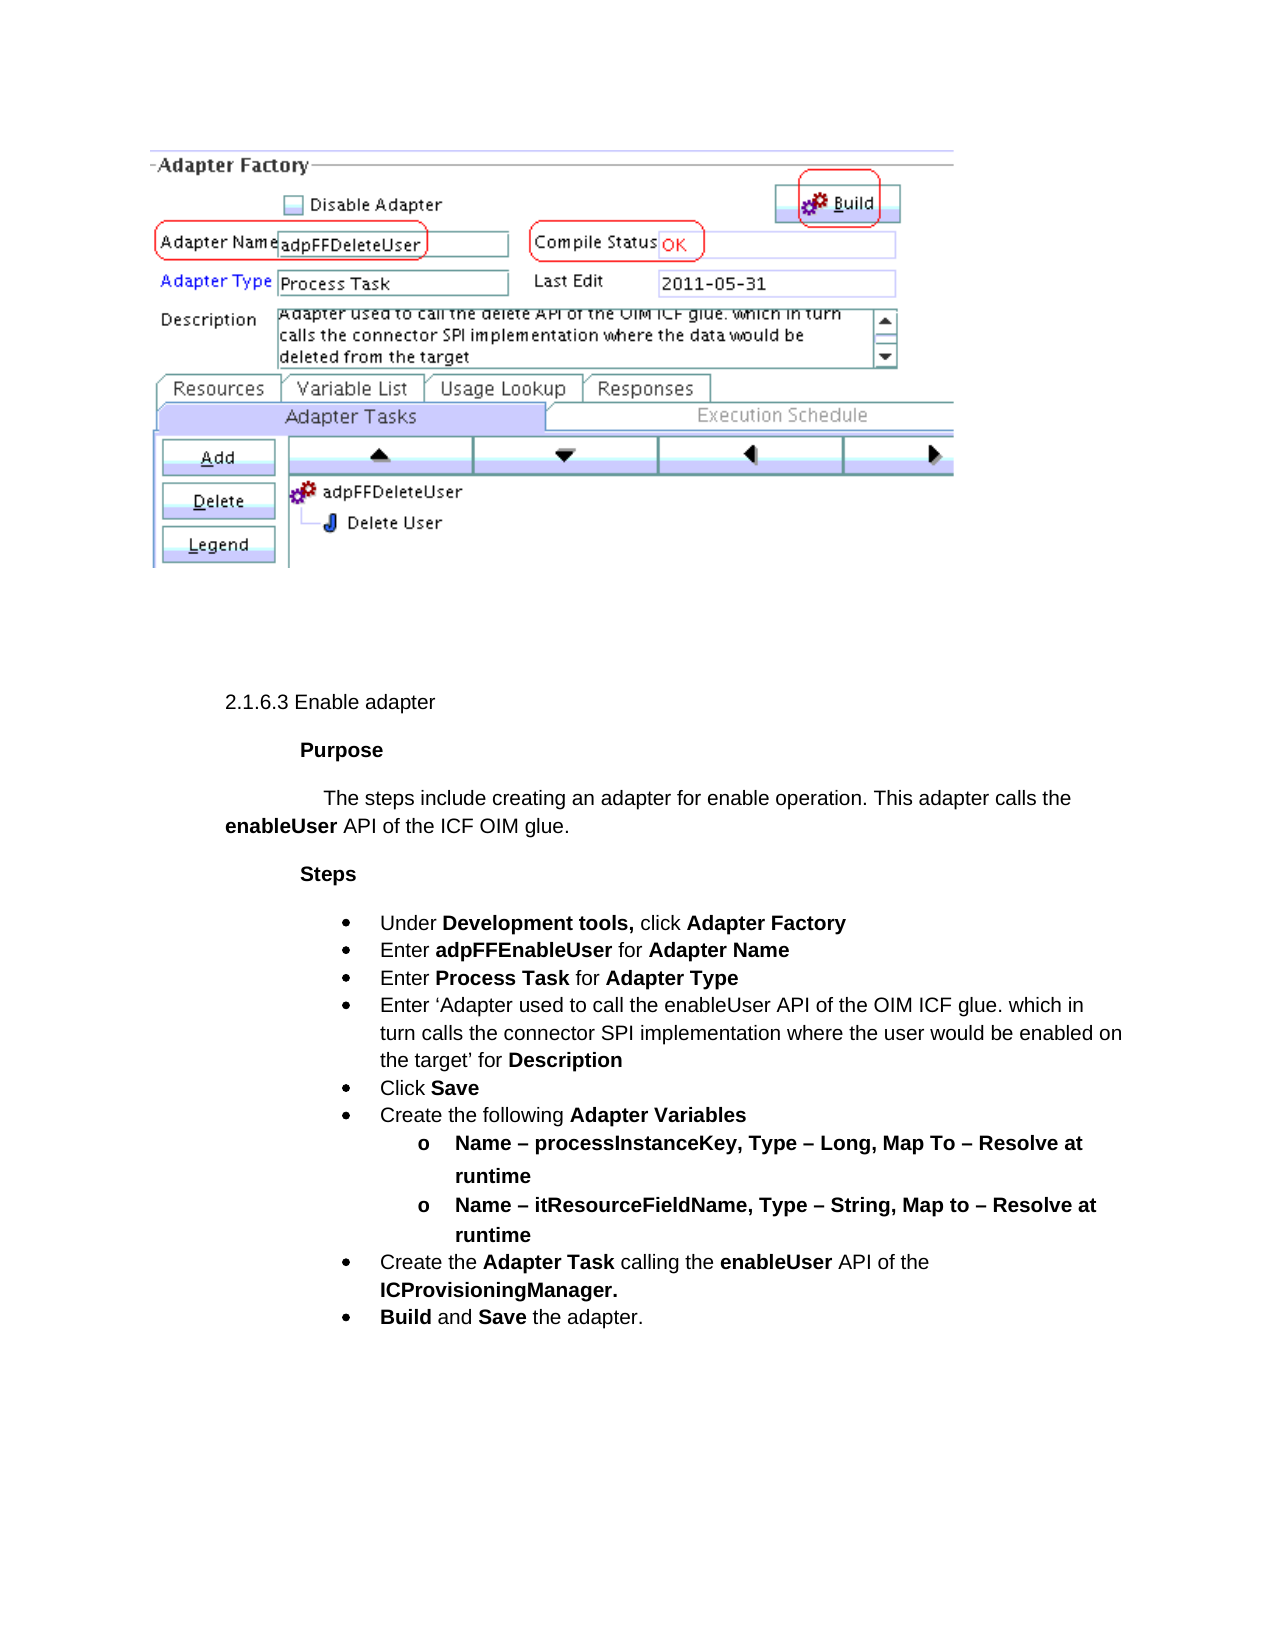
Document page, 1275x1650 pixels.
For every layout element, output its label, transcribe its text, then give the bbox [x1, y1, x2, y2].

list Enter adpFFEnableUser for Adapter Name [342, 938, 1125, 962]
list Build and Save the adapter. [342, 1305, 1125, 1329]
picture [150, 150, 954, 568]
text Steps [150, 862, 1125, 886]
list Name – processInstanceKey, Type – Long, Map To – Resolve at runtime [417, 1131, 1125, 1189]
list Enter ‘Adapter used to call the enableUser API of the OIM ICF glue. which in turn calls the connector SPI implementation where the user would be enabled on the target’ for Description [342, 993, 1125, 1072]
list Under Development tools, click Adapter Factory [342, 910, 1125, 934]
text Purpose [150, 738, 1125, 762]
text The steps include creating an adapter for enable operation. This adapter calls the enableUser API of the ICF OIM glue. [150, 786, 1125, 838]
list Click Save [342, 1076, 1125, 1100]
list Create the Adapter Task calling the enableUser API of the ICProvisioningManager. [342, 1250, 1125, 1302]
list Name – itResourceFieldName, Type – String, Map to – Resolve at runtime [417, 1193, 1125, 1246]
list Create the following Adapter Variables [342, 1103, 1125, 1127]
text 2.1.6.3 Enable adapter [150, 689, 1125, 713]
list Enter Process Task for Adapter Type [342, 966, 1125, 989]
